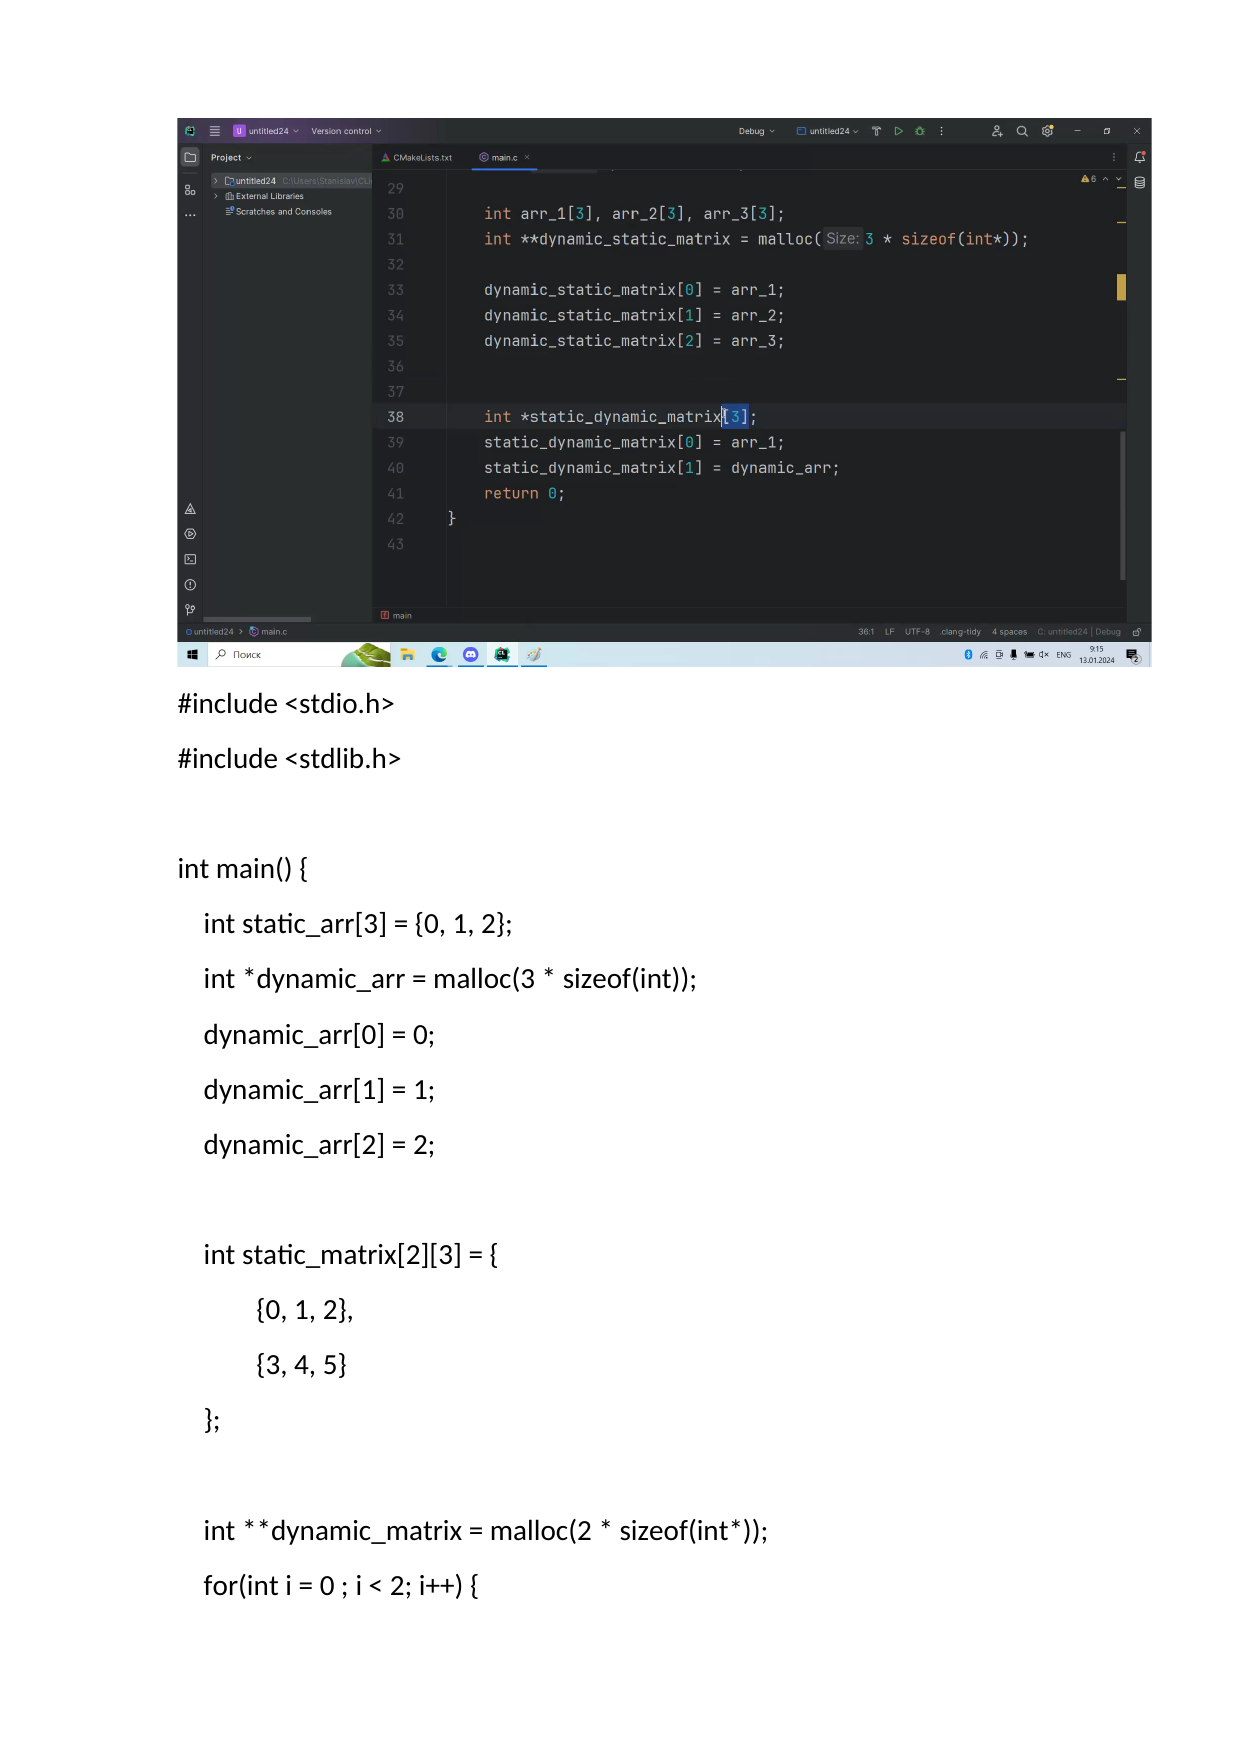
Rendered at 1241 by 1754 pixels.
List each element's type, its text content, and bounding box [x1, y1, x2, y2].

text dynamic_arr[0] = 0; [177, 1016, 1152, 1051]
text for(int i = 0 ; i < 2; i++) { [177, 1567, 1152, 1602]
text int *dynamic_arr = malloc(3 * sizeof(int)); [177, 961, 1152, 996]
text #include <stdio.h> [177, 685, 1152, 721]
text int **dynamic_matrix = malloc(2 * sizeof(int*)); [177, 1512, 1152, 1547]
text {0, 1, 2}, [177, 1291, 1152, 1327]
text int static_matrix[2][3] = { [177, 1236, 1152, 1272]
text int static_arr[3] = {0, 1, 2}; [177, 906, 1152, 941]
text }; [177, 1401, 1152, 1437]
text dynamic_arr[1] = 1; [177, 1071, 1152, 1106]
text #include <stdlib.h> [177, 740, 1152, 776]
text {3, 4, 5} [177, 1346, 1152, 1382]
text int main() { [177, 850, 1152, 886]
text dynamic_arr[2] = 2; [177, 1126, 1152, 1162]
picture [177, 118, 1152, 667]
